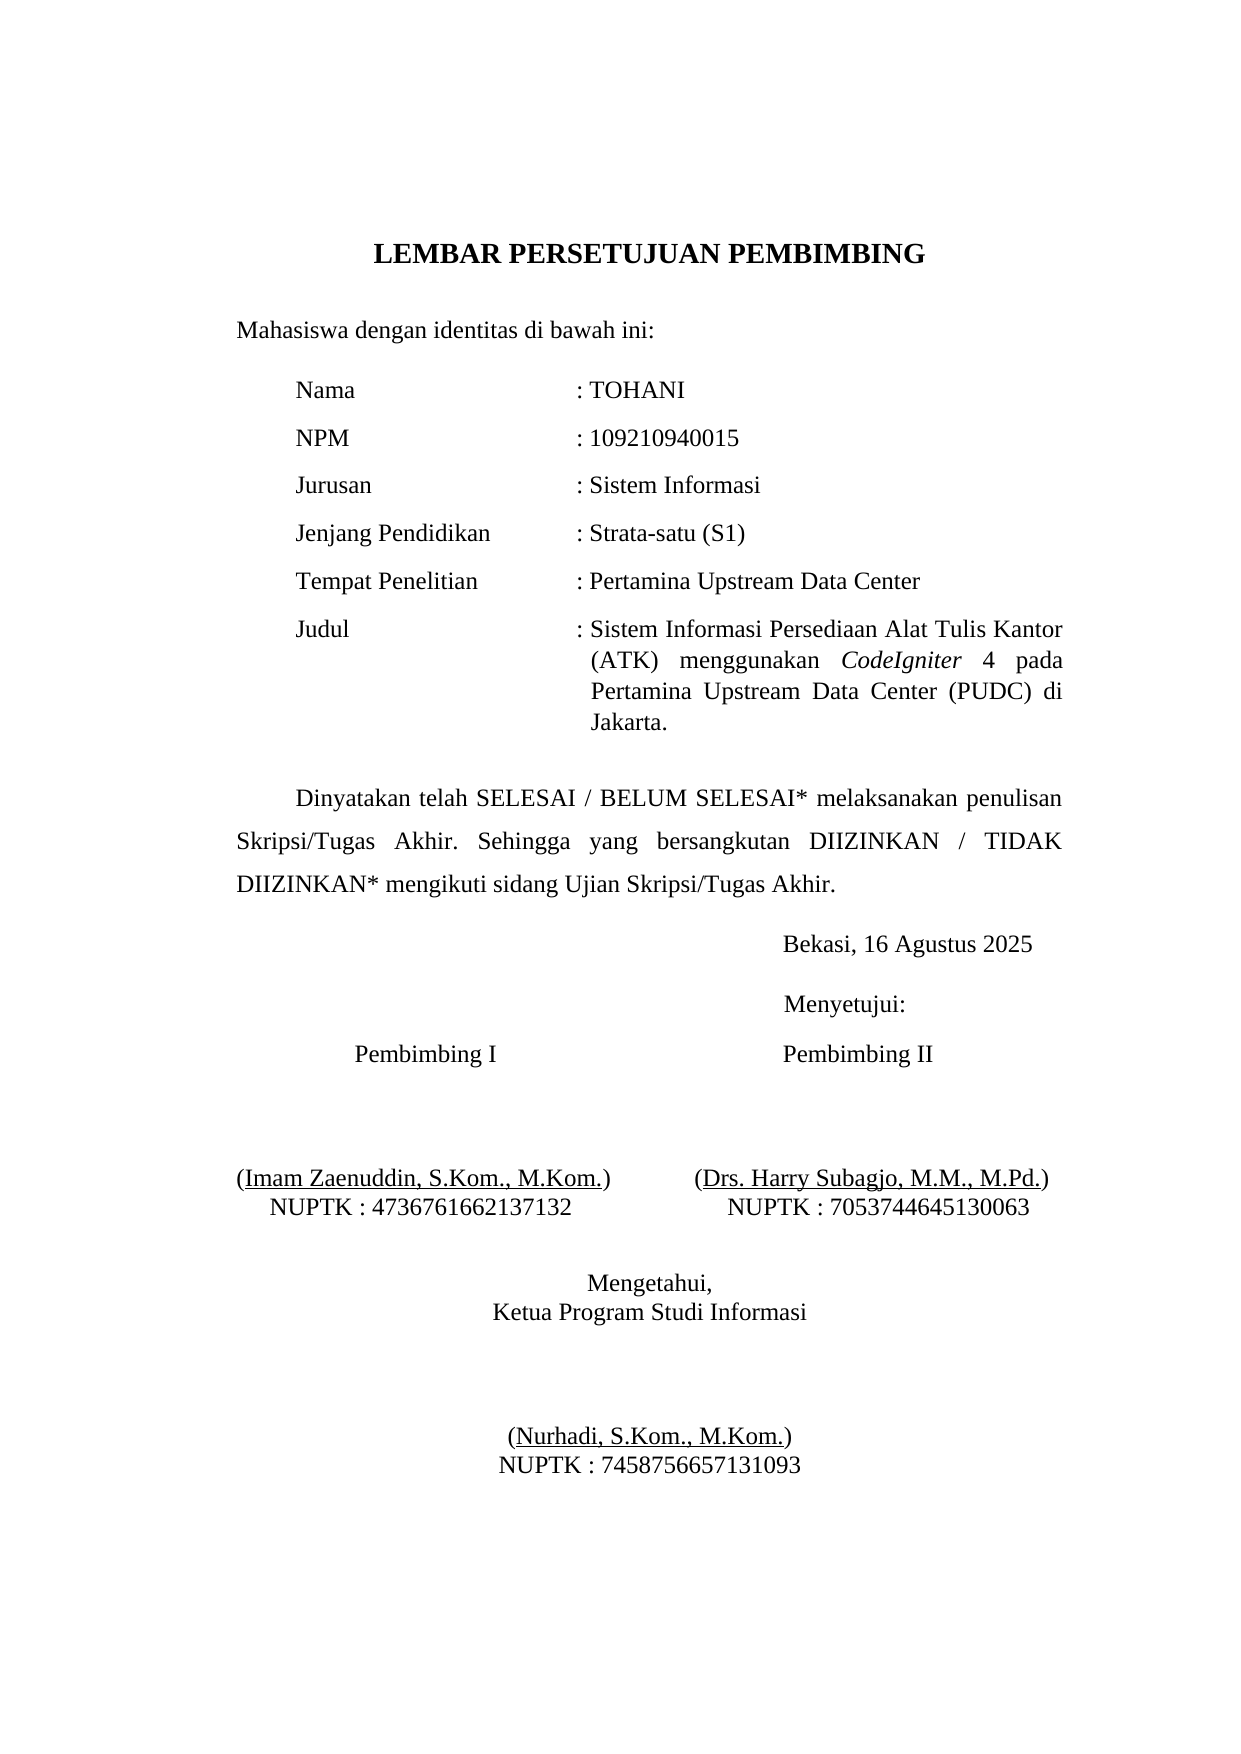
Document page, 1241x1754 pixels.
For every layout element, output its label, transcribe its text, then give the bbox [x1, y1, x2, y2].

text Ketua Program Studi Informasi [236, 1297, 1063, 1326]
text Menyetujui: [709, 989, 1063, 1018]
text (Nurhadi, S.Kom., M.Kom.) [236, 1421, 1063, 1450]
text Jurusan : Sistem Informasi [295, 471, 1063, 499]
text NPM : 109210940015 [295, 423, 1063, 452]
text Nama : TOHANI [295, 375, 1063, 404]
text Dinyatakan telah SELESAI / BELUM SELESAI* melaksanakan penulisan Skripsi/Tugas Akhir. Sehingga yang bersangkutan DIIZINKAN / TIDAK DIIZINKAN* mengikuti sidang Ujian Skripsi/Tugas Akhir. [236, 783, 1063, 898]
text NUPTK : 4736761662137132 NUPTK : 7053744645130063 [236, 1192, 1063, 1220]
subtitle LEMBAR PERSETUJUAN PEMBIMBING [236, 236, 1063, 270]
text (Imam Zaenuddin, S.Kom., M.Kom.) (Drs. Harry Subagjo, M.M., M.Pd.) [236, 1163, 1063, 1192]
text Pembimbing I Pembimbing II [236, 1039, 1063, 1067]
text Mengetahui, [236, 1268, 1063, 1297]
text Bekasi, 16 Agustus 2025 [236, 929, 1063, 958]
text Jenjang Pendidikan : Strata-satu (S1) [295, 518, 1063, 547]
text Judul : Sistem Informasi Persediaan Alat Tulis Kantor (ATK) menggunakan CodeIgniter 4 pada Pertamina Upstream Data Center (PUDC) di Jakarta. [295, 614, 1063, 736]
text Tempat Penelitian : Pertamina Upstream Data Center [295, 566, 1063, 595]
text Mahasiswa dengan identitas di bawah ini: [236, 315, 1063, 344]
text NUPTK : 7458756657131093 [236, 1450, 1063, 1478]
